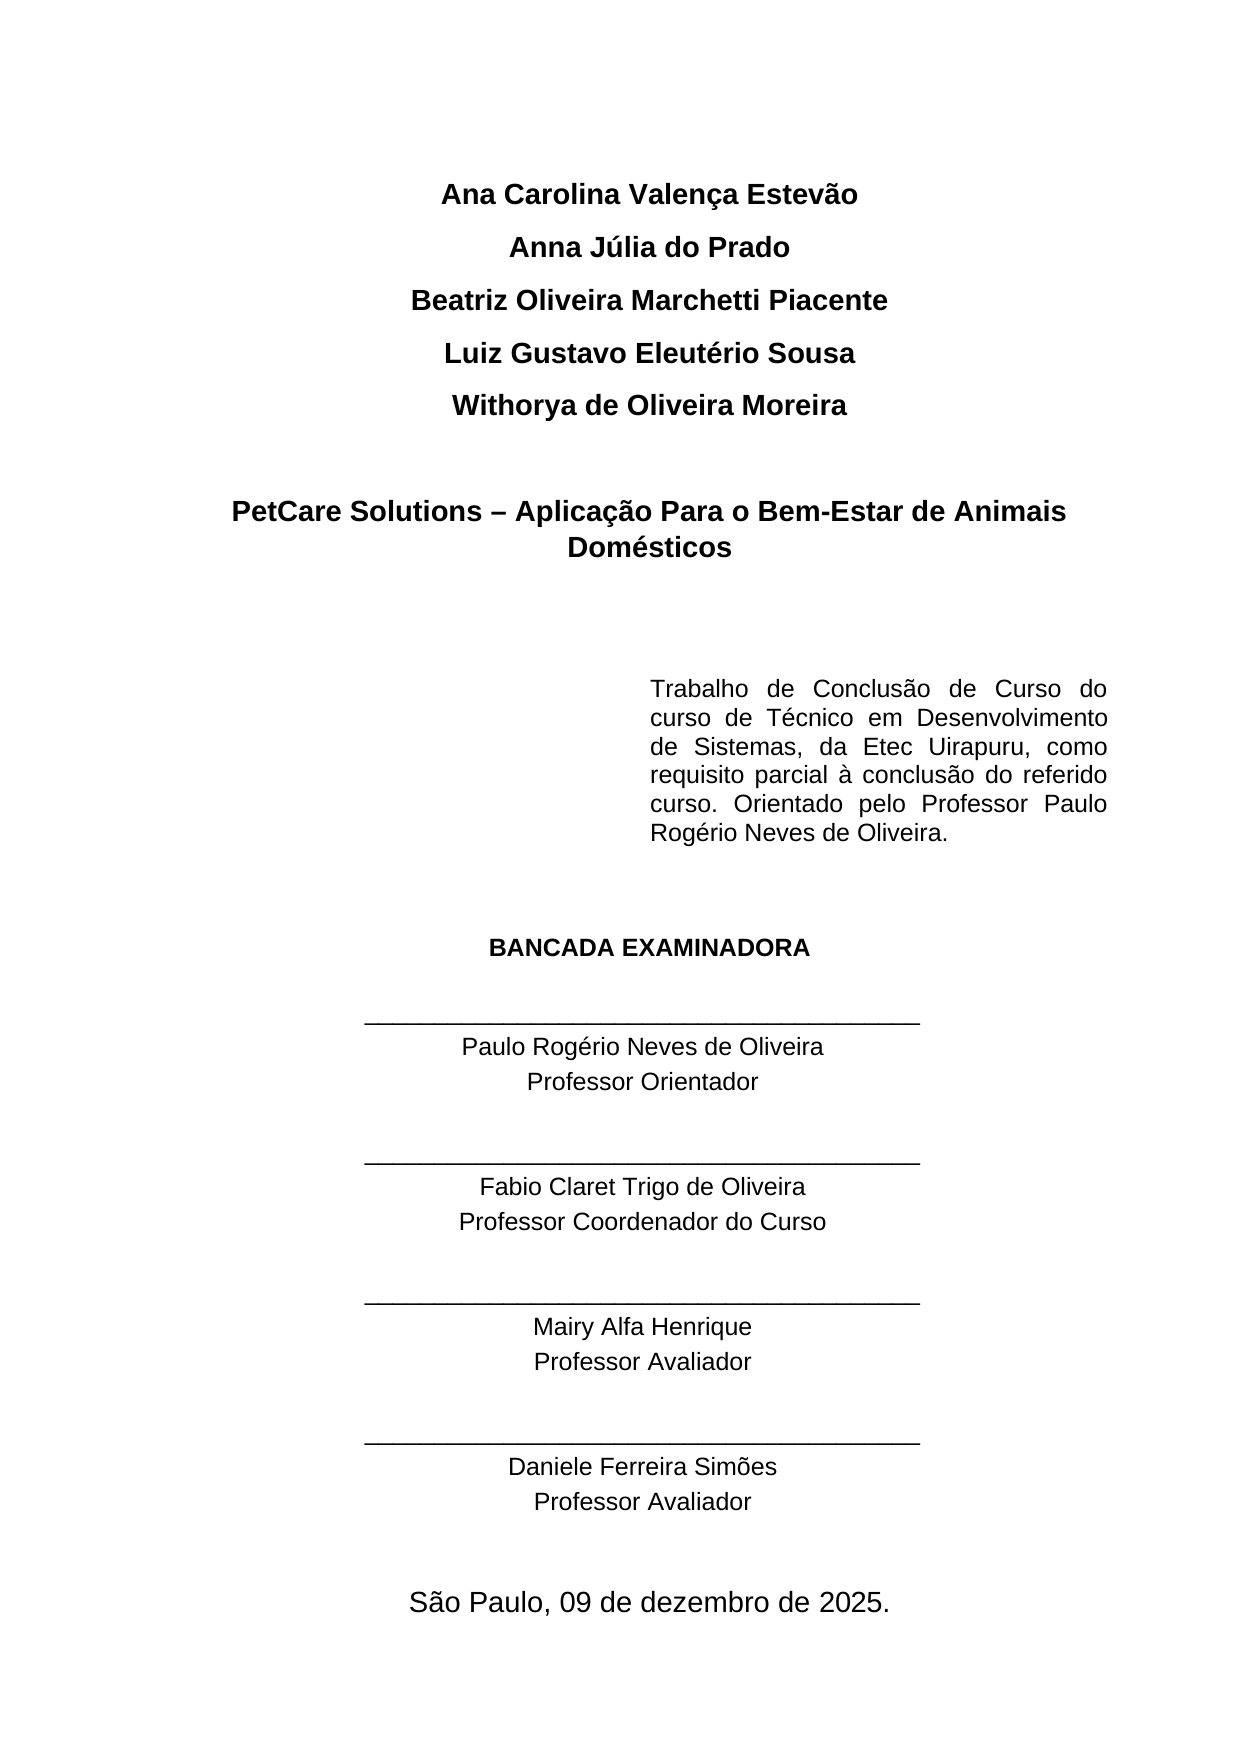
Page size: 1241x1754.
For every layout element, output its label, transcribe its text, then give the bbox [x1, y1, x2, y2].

text Ana Carolina Valença Estevão [177, 177, 1122, 211]
text Trabalho de Conclusão de Curso do curso de Técnico em Desenvolvimento de Sistemas, da Etec Uirapuru, como requisito parcial à conclusão do referido curso. Orientado pelo Professor Paulo Rogério Neves de Oliveira. [650, 674, 1108, 847]
text Anna Júlia do Prado [177, 230, 1122, 263]
text Mairy Alfa Henrique [177, 1312, 1108, 1341]
text ________________________________________ [177, 1417, 1108, 1446]
text Fabio Claret Trigo de Oliveira [177, 1172, 1108, 1201]
text Luiz Gustavo Eleutério Sousa [177, 336, 1122, 369]
text ________________________________________ [177, 1277, 1108, 1306]
text ________________________________________ [177, 997, 1108, 1026]
text PetCare Solutions – Aplicação Para o Bem-Estar de Animais Domésticos [177, 494, 1122, 564]
text Paulo Rogério Neves de Oliveira [177, 1032, 1108, 1061]
text BANCADA EXAMINADORA [177, 933, 1122, 962]
text Withorya de Oliveira Moreira [177, 388, 1122, 422]
text Professor Orientador [177, 1067, 1108, 1096]
text ________________________________________ [177, 1137, 1108, 1166]
text Beatriz Oliveira Marchetti Piacente [177, 283, 1122, 316]
text Professor Coordenador do Curso [177, 1207, 1108, 1236]
text Professor Avaliador [177, 1347, 1108, 1376]
text São Paulo, 09 de dezembro de 2025. [177, 1586, 1122, 1619]
text Daniele Ferreira Simões [177, 1452, 1108, 1481]
text Professor Avaliador [177, 1487, 1108, 1516]
